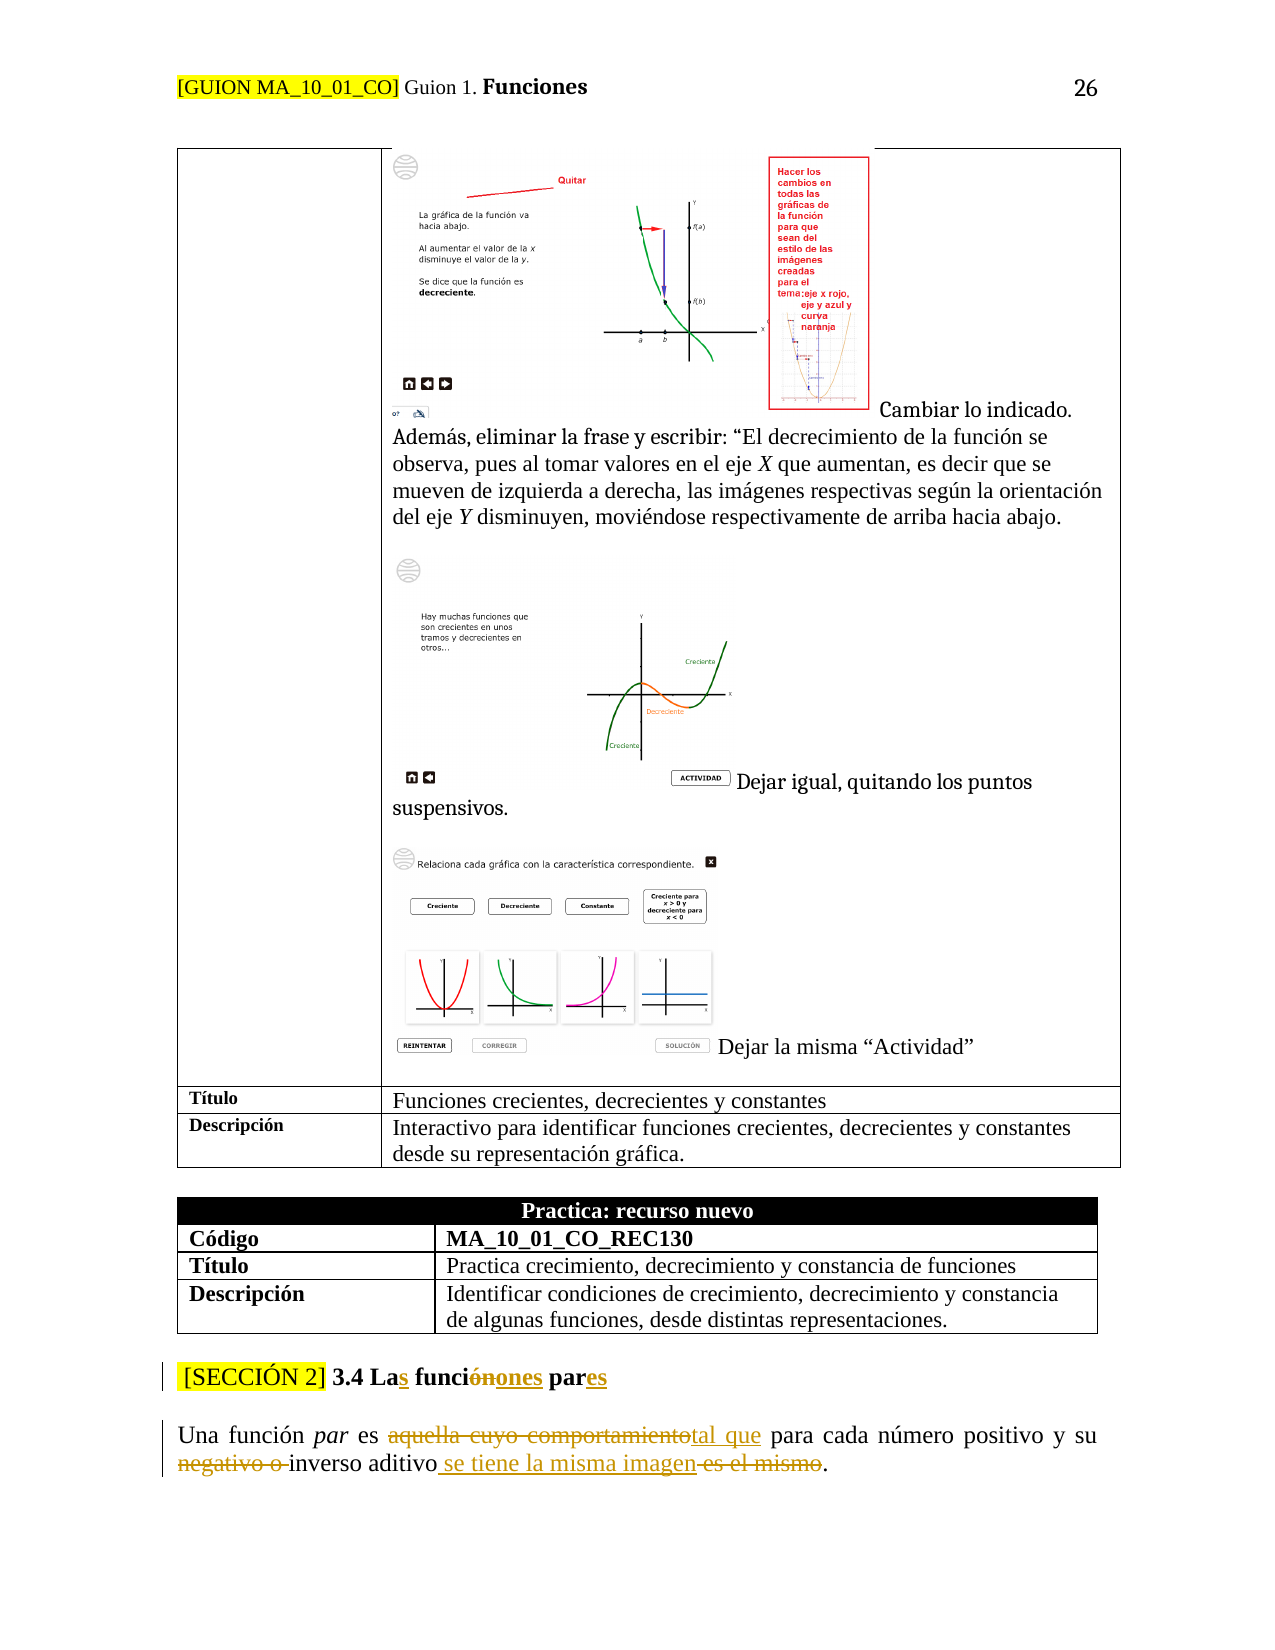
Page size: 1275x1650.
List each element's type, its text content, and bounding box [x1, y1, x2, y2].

text Una función par es para cada número positivo y su inverso aditivo. [177, 1420, 1098, 1477]
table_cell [382, 149, 1120, 1086]
table_cell Interactivo para identificar funciones crecientes, decrecientes y constantes desde su representación gráfica. [382, 1114, 1120, 1167]
table_cell Descripción [178, 1114, 381, 1167]
text [SECCIÓN 2] 3.4 La funci par [326, 1362, 1098, 1391]
table_cell Título [178, 1253, 434, 1279]
table_cell Practica crecimiento, decrecimiento y constancia de funciones [436, 1253, 1097, 1279]
table_cell Identificar condiciones de crecimiento, decrecimiento y constancia de algunas funciones, desde distintas representaciones. [436, 1280, 1097, 1332]
picture [392, 555, 736, 790]
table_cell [178, 149, 381, 1086]
picture [392, 148, 875, 418]
table_header Practica: recurso nuevo [178, 1198, 1097, 1224]
table_cell Código [178, 1225, 434, 1251]
table_cell Descripción [178, 1280, 434, 1332]
table_cell Funciones crecientes, decrecientes y constantes [382, 1087, 1120, 1113]
table_cell MA_10_01_CO_REC130 [436, 1225, 1097, 1251]
picture [392, 847, 718, 1055]
table_cell Título [178, 1087, 381, 1113]
